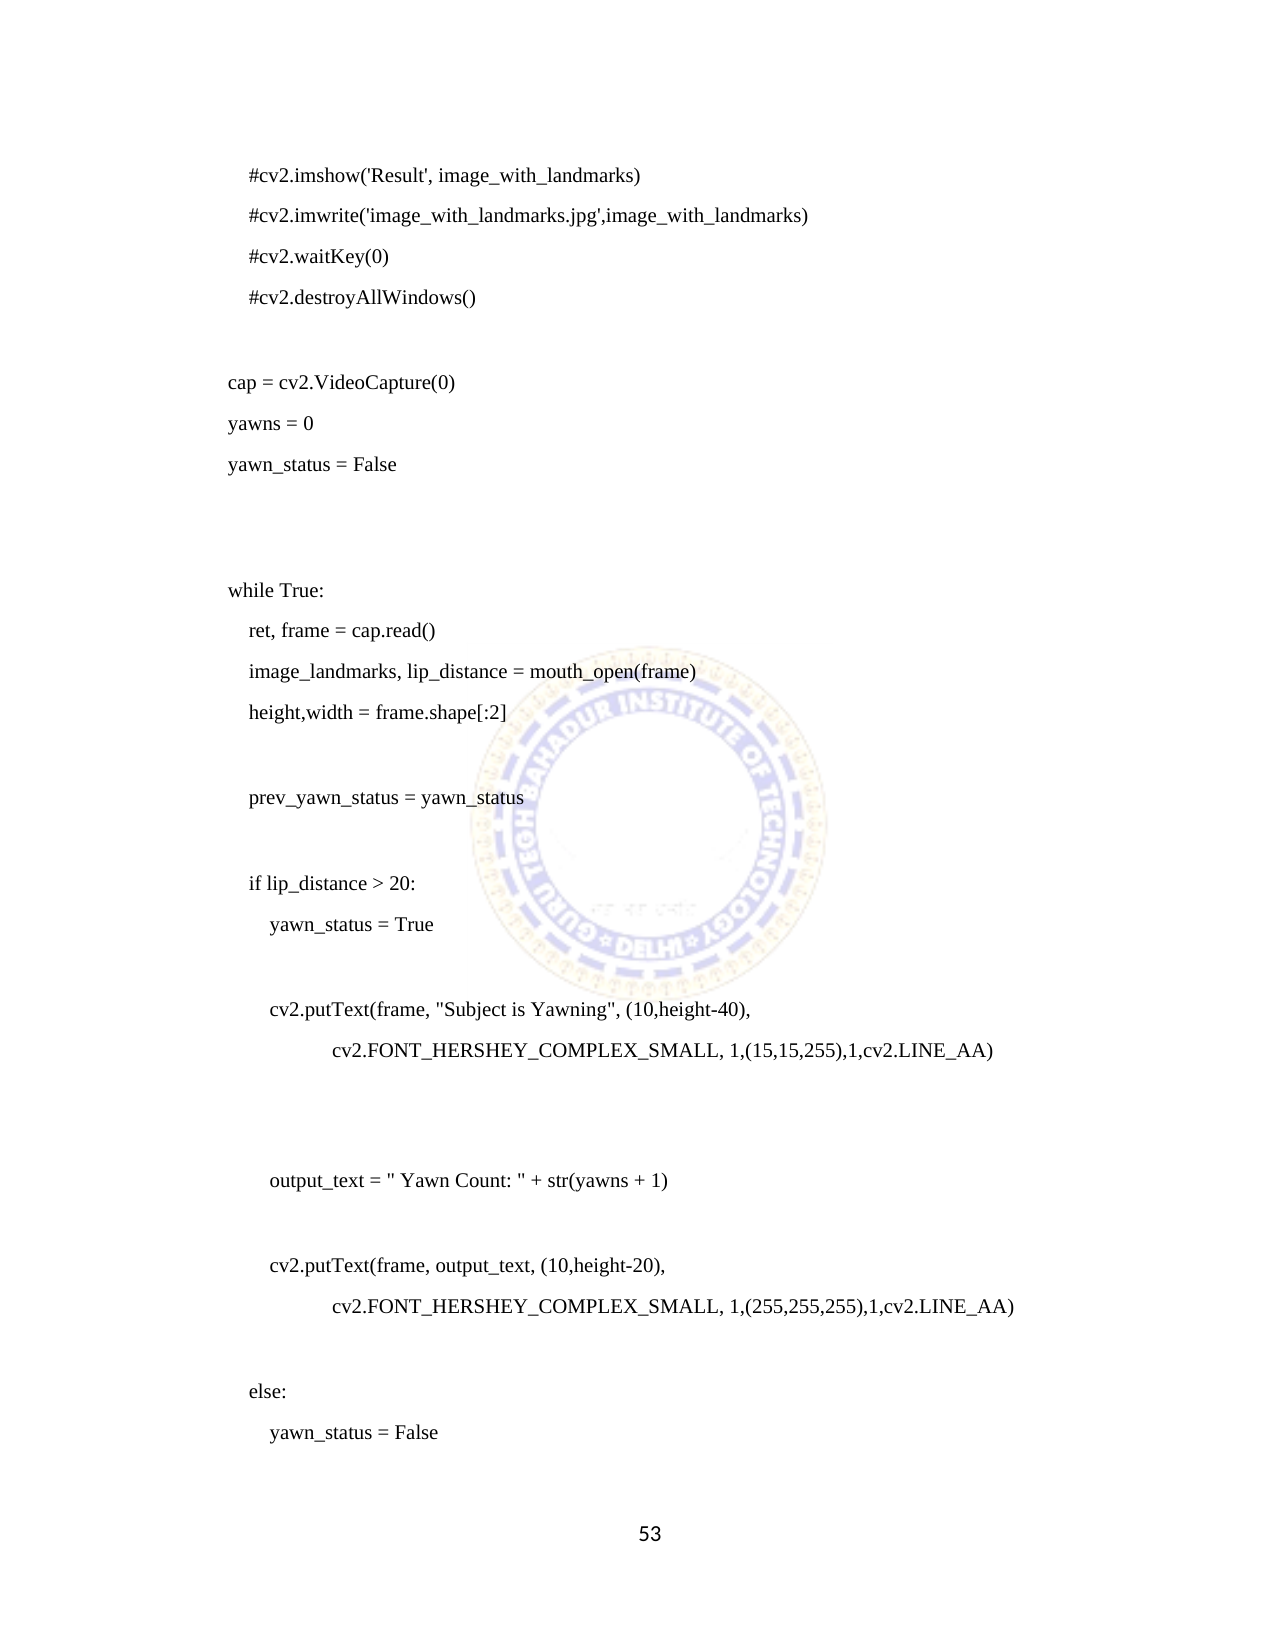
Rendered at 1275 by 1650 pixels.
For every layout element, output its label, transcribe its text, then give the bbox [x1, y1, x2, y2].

text output_text = " Yawn Count: " + str(yawns + 1) [207, 1168, 1093, 1192]
text #cv2.destroyAllWindows() [207, 285, 1093, 309]
text cv2.FONT_HERSHEY_COMPLEX_SMALL, 1,(255,255,255),1,cv2.LINE_AA) [207, 1294, 1093, 1318]
text cv2.FONT_HERSHEY_COMPLEX_SMALL, 1,(15,15,255),1,cv2.LINE_AA) [207, 1038, 1093, 1062]
text yawns = 0 [207, 411, 1093, 435]
text height,width = frame.shape[:2] [207, 700, 1093, 724]
text yawn_status = False [207, 452, 1093, 476]
text cv2.putText(frame, output_text, (10,height-20), [207, 1253, 1093, 1277]
text #cv2.waitKey(0) [207, 244, 1093, 268]
text if lip_distance > 20: [207, 871, 1093, 895]
text image_landmarks, lip_distance = mouth_open(frame) [207, 659, 1093, 683]
text ret, frame = cap.read() [207, 618, 1093, 642]
text else: [207, 1379, 1093, 1403]
text cap = cv2.VideoCapture(0) [207, 370, 1093, 394]
text yawn_status = False [207, 1420, 1093, 1444]
text #cv2.imwrite('image_with_landmarks.jpg',image_with_landmarks) [207, 203, 1093, 227]
text while True: [207, 578, 1093, 602]
text cv2.putText(frame, "Subject is Yawning", (10,height-40), [207, 997, 1093, 1021]
text yawn_status = True [207, 911, 1093, 936]
text prev_yawn_status = yawn_status [207, 785, 1093, 809]
text #cv2.imshow('Result', image_with_landmarks) [207, 162, 1093, 187]
